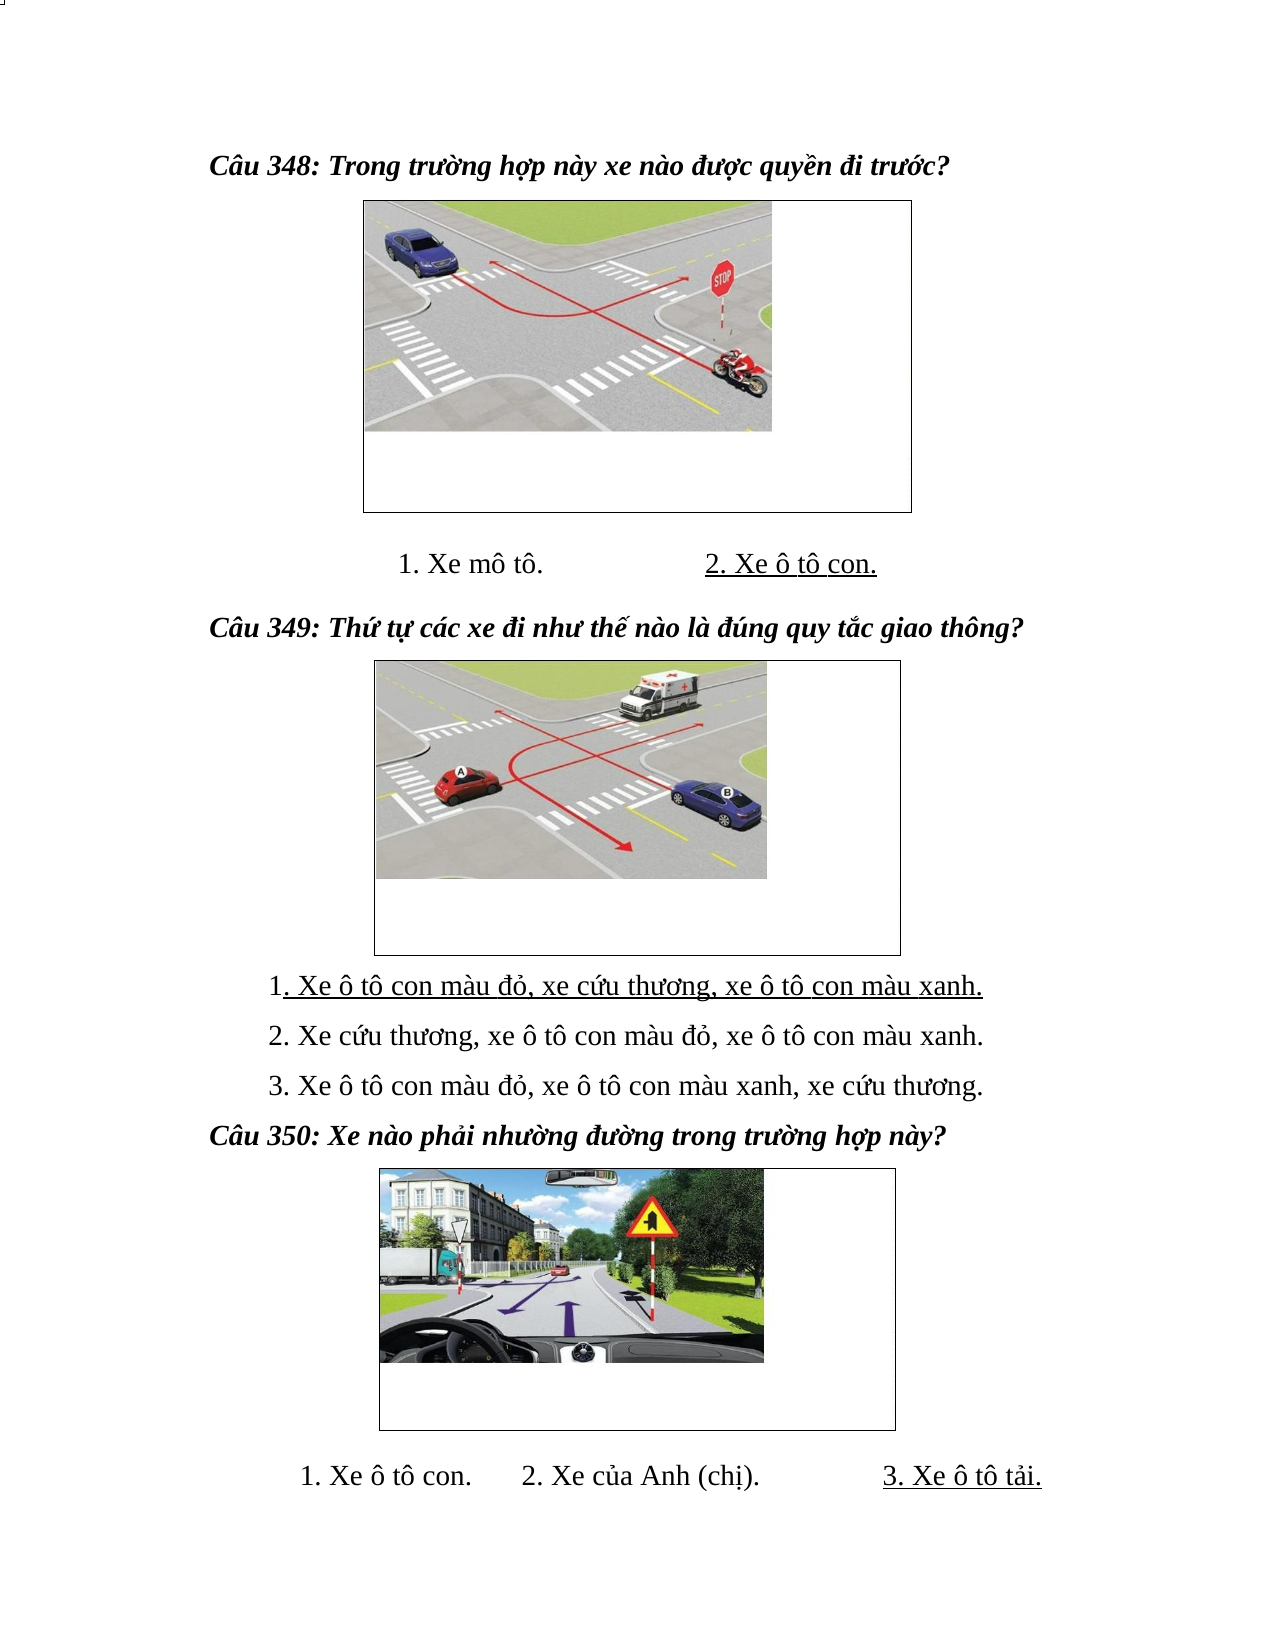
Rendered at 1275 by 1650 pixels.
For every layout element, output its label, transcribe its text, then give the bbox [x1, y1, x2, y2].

text 1. Xe ô tô con. 2. Xe của Anh (chị). 3. Xe ô tô tải. [299, 1459, 1264, 1493]
text 1. Xe mô tô. 2. Xe ô tô con. [398, 547, 1264, 581]
text Câu 348: Trong trường hợp này xe nào được quyền đi trước? [209, 149, 1264, 182]
picture [380, 1169, 895, 1430]
text Câu 349: Thứ tự các xe đi như thế nào là đúng quy tắc giao thông? [209, 610, 1264, 644]
text 2. Xe cứu thương, xe ô tô con màu đỏ, xe ô tô con màu xanh. [268, 1018, 1264, 1052]
picture [364, 201, 911, 512]
text Câu 350: Xe nào phải nhường đường trong trường hợp này? [209, 1118, 1264, 1152]
text 1. Xe ô tô con màu đỏ, xe cứu thương, xe ô tô con màu xanh. [268, 968, 1264, 1002]
picture [375, 661, 900, 955]
text 3. Xe ô tô con màu đỏ, xe ô tô con màu xanh, xe cứu thương. [268, 1068, 1264, 1102]
